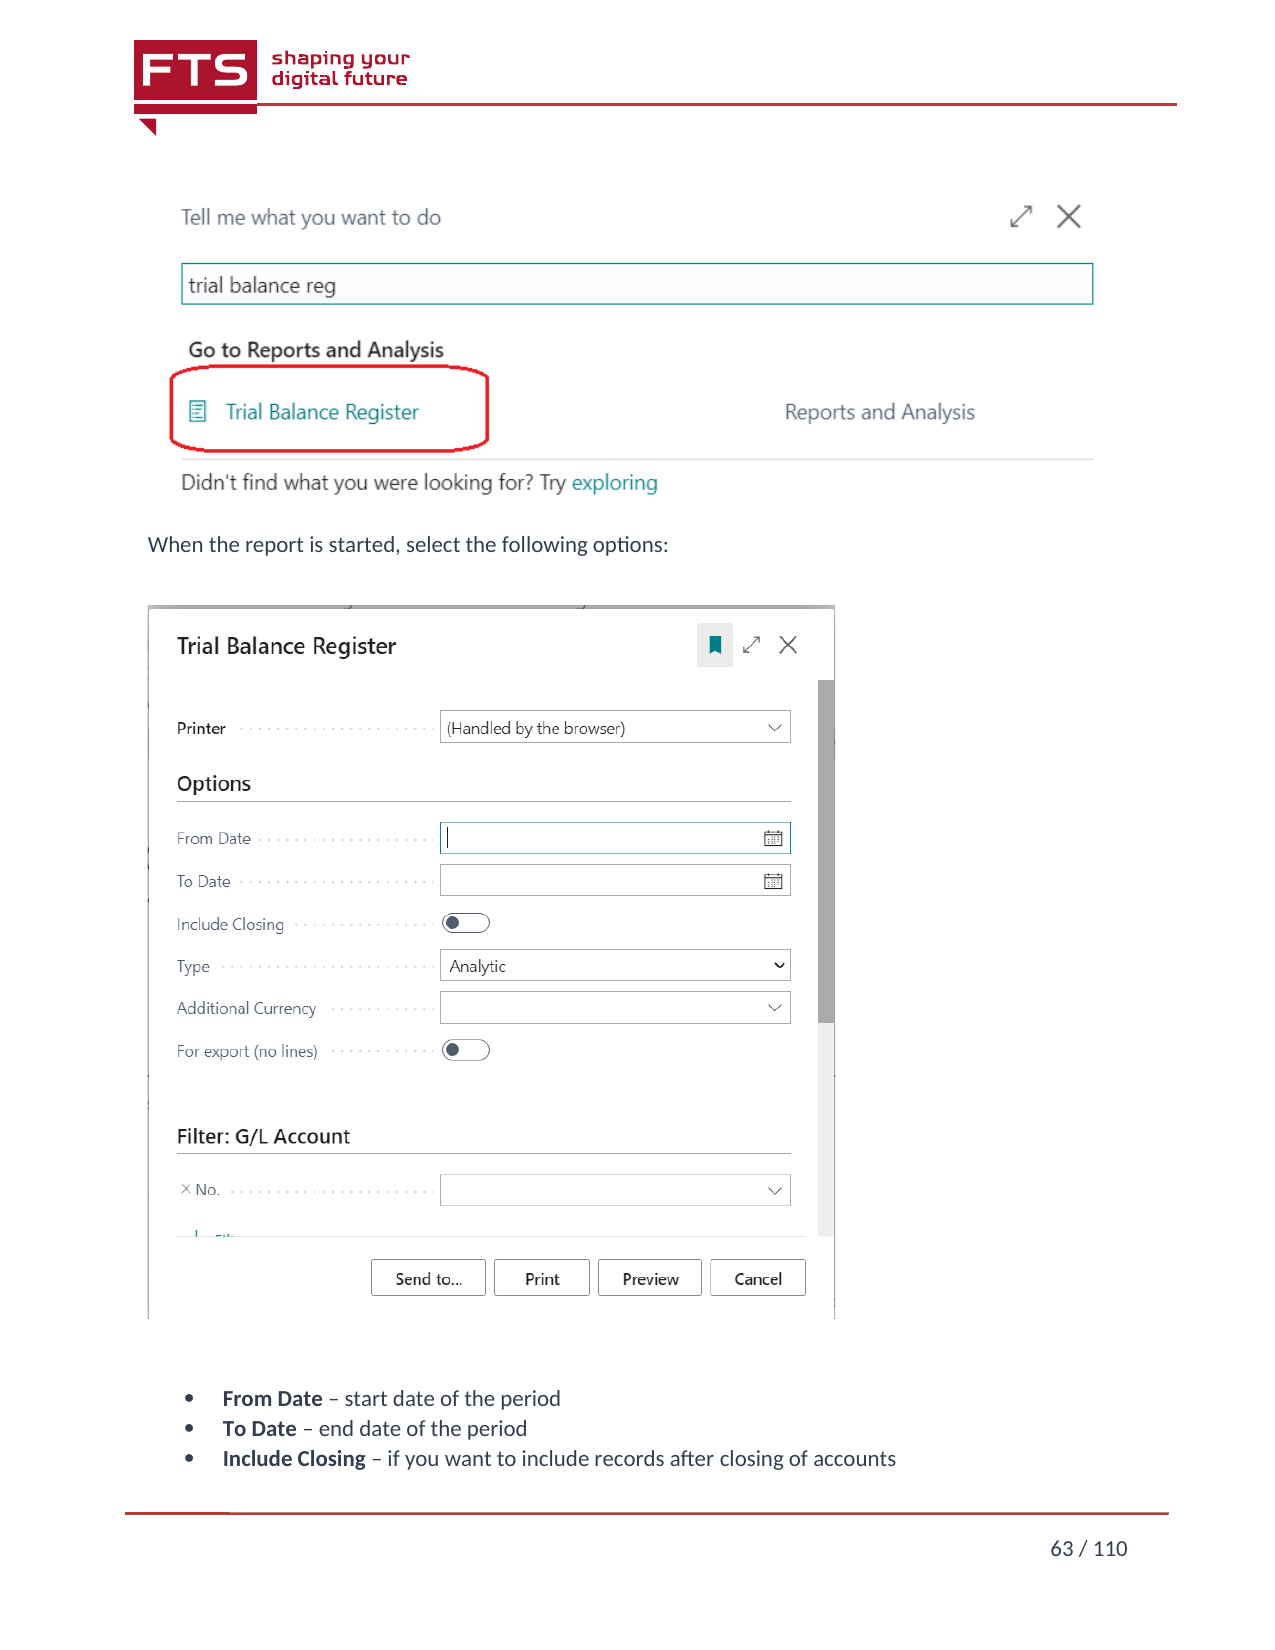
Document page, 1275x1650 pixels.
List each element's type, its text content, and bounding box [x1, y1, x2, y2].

picture [147, 177, 1128, 503]
list From Date – start date of the period [185, 1384, 1127, 1412]
text When the report is started, select the following options: [148, 530, 1127, 558]
list To Date – end date of the period [185, 1414, 1127, 1442]
list Include Closing – if you want to include records after closing of accounts [185, 1444, 1127, 1472]
picture [147, 605, 835, 1319]
